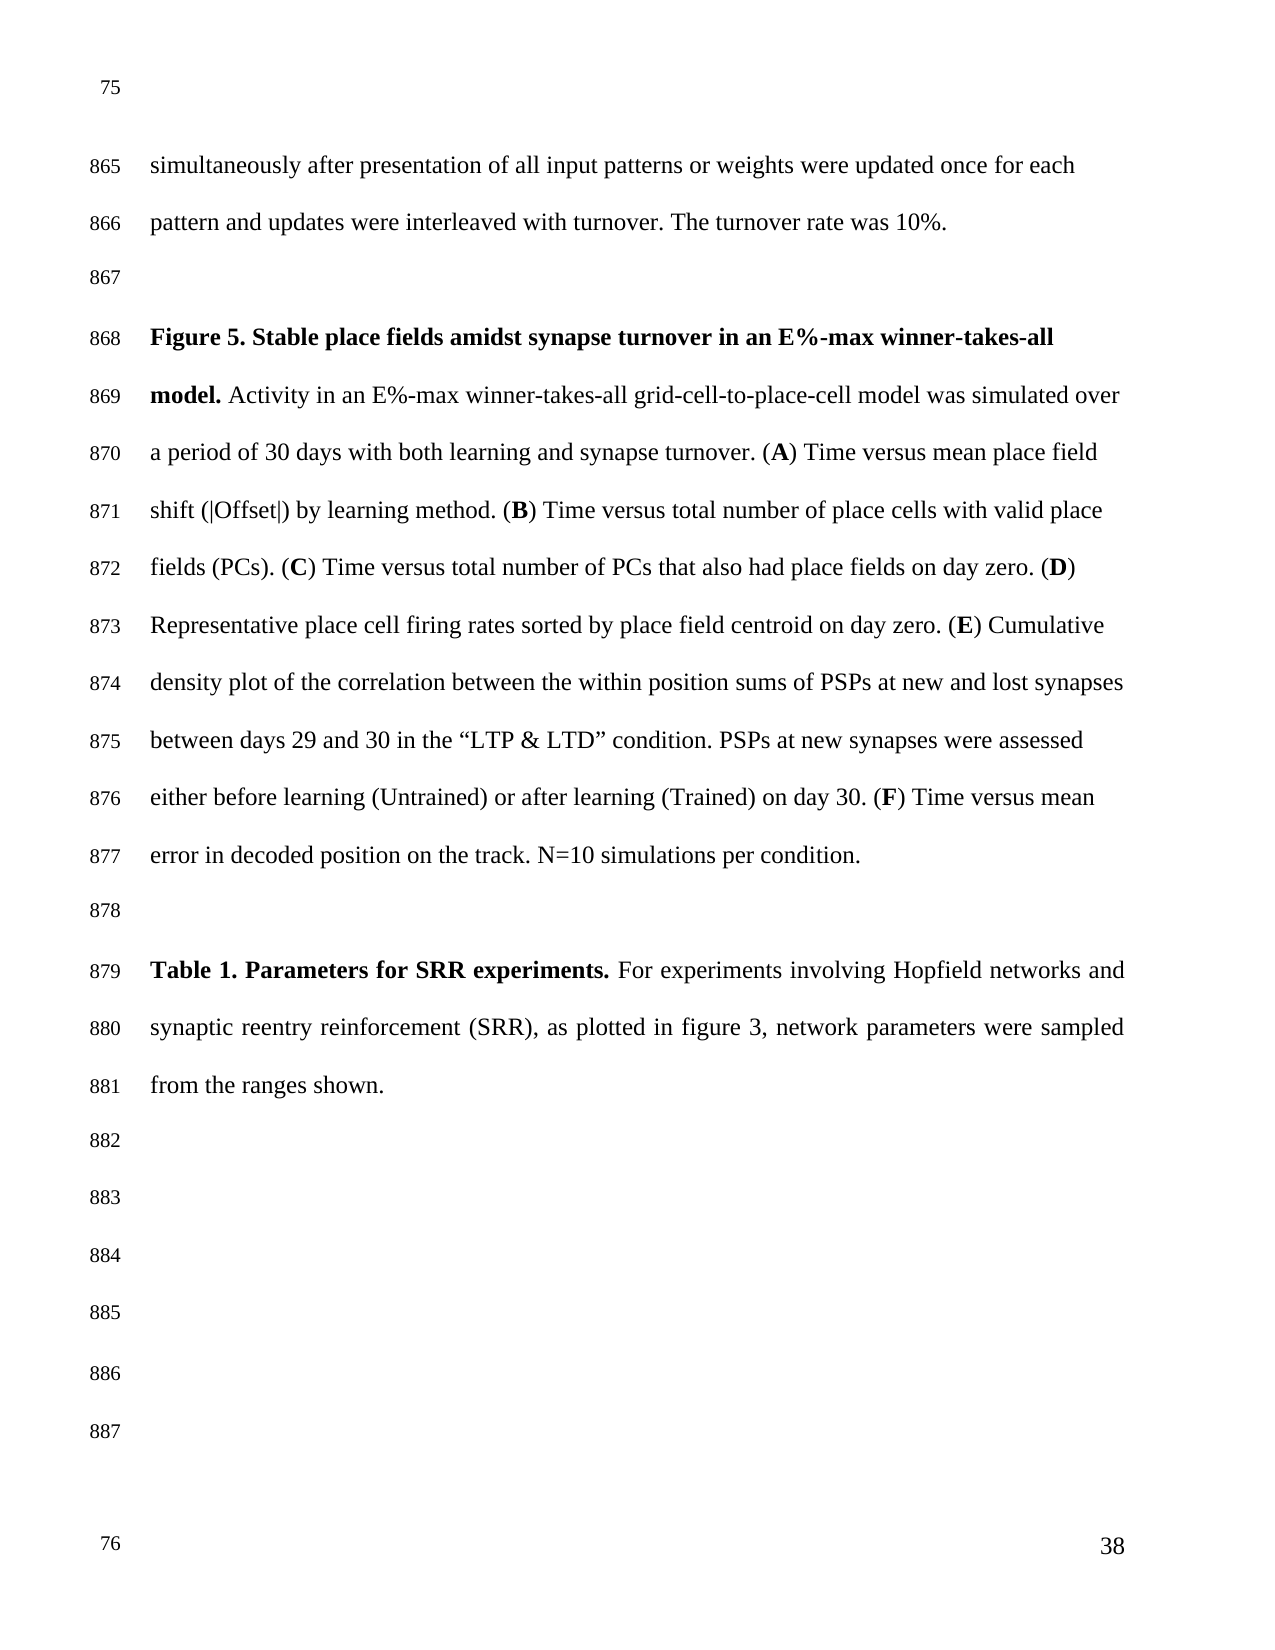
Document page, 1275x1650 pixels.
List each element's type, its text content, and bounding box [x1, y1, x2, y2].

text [150, 150, 1125, 236]
text Figure 5. Stable place fields amidst synapse turnover in an E%-max winner-takes-all model. Activity in an E%-max winner-takes-all grid-cell-to-place-cell model was simulated over a period of 30 days with both learning and synapse turnover. (A) Time versus mean place field shift (|Offset|) by learning method. (B) Time versus total number of place cells with valid place fields (PCs). (C) Time versus total number of PCs that also had place fields on day zero. (D) Representative place cell firing rates sorted by place field centroid on day zero. (E) Cumulative density plot of the correlation between the within position sums of PSPs at new and lost synapses between days 29 and 30 in the “LTP & LTD” condition. PSPs at new synapses were assessed either before learning (Untrained) or after learning (Trained) on day 30. (F) Time versus mean error in decoded position on the track. N=10 simulations per condition. [150, 322, 1125, 869]
text Table 1. Parameters for SRR experiments. For experiments involving Hopfield networks and synaptic reentry reinforcement (SRR), as plotted in figure 3, network parameters were sampled from the ranges shown. [150, 955, 1125, 1099]
